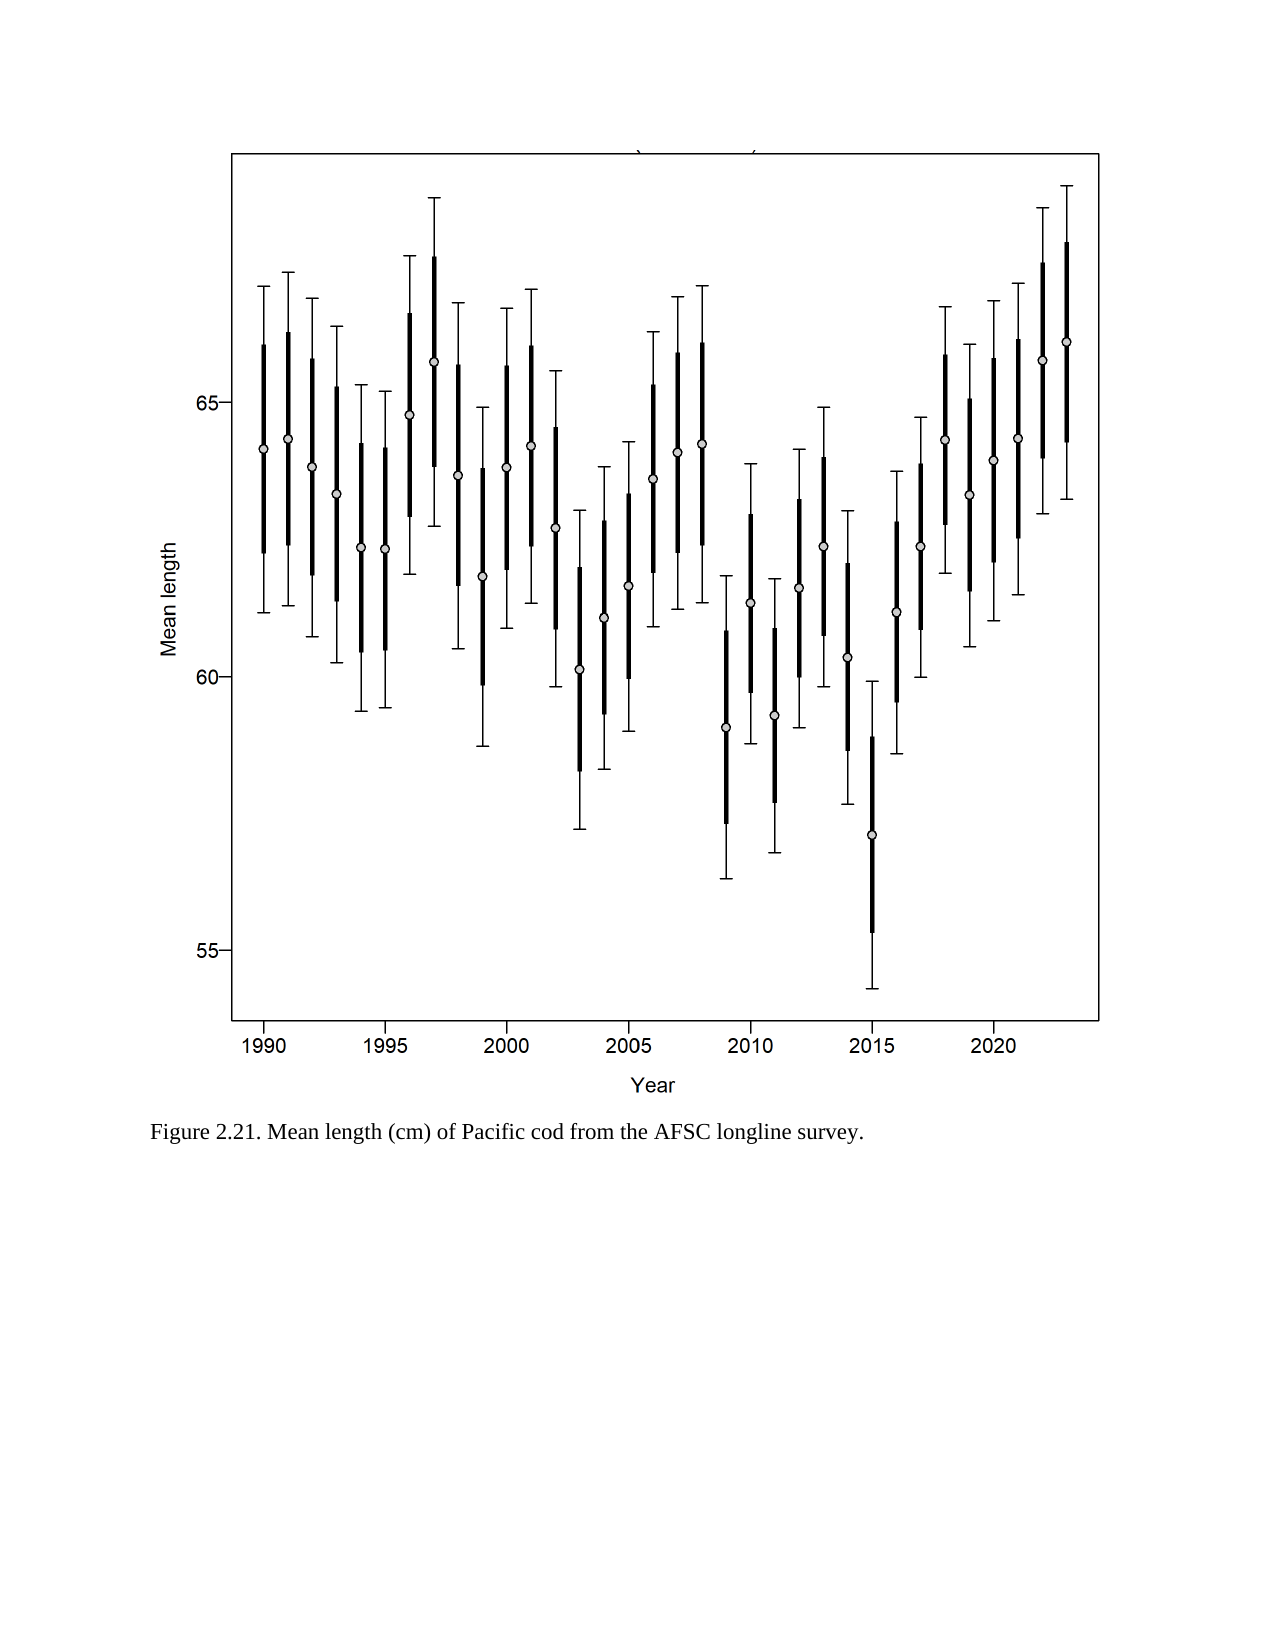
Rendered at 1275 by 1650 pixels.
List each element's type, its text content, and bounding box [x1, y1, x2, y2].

picture [150, 150, 1125, 1102]
subtitle Figure 2.21. Mean length (cm) of Pacific cod from the AFSC longline survey. [150, 1118, 1125, 1144]
